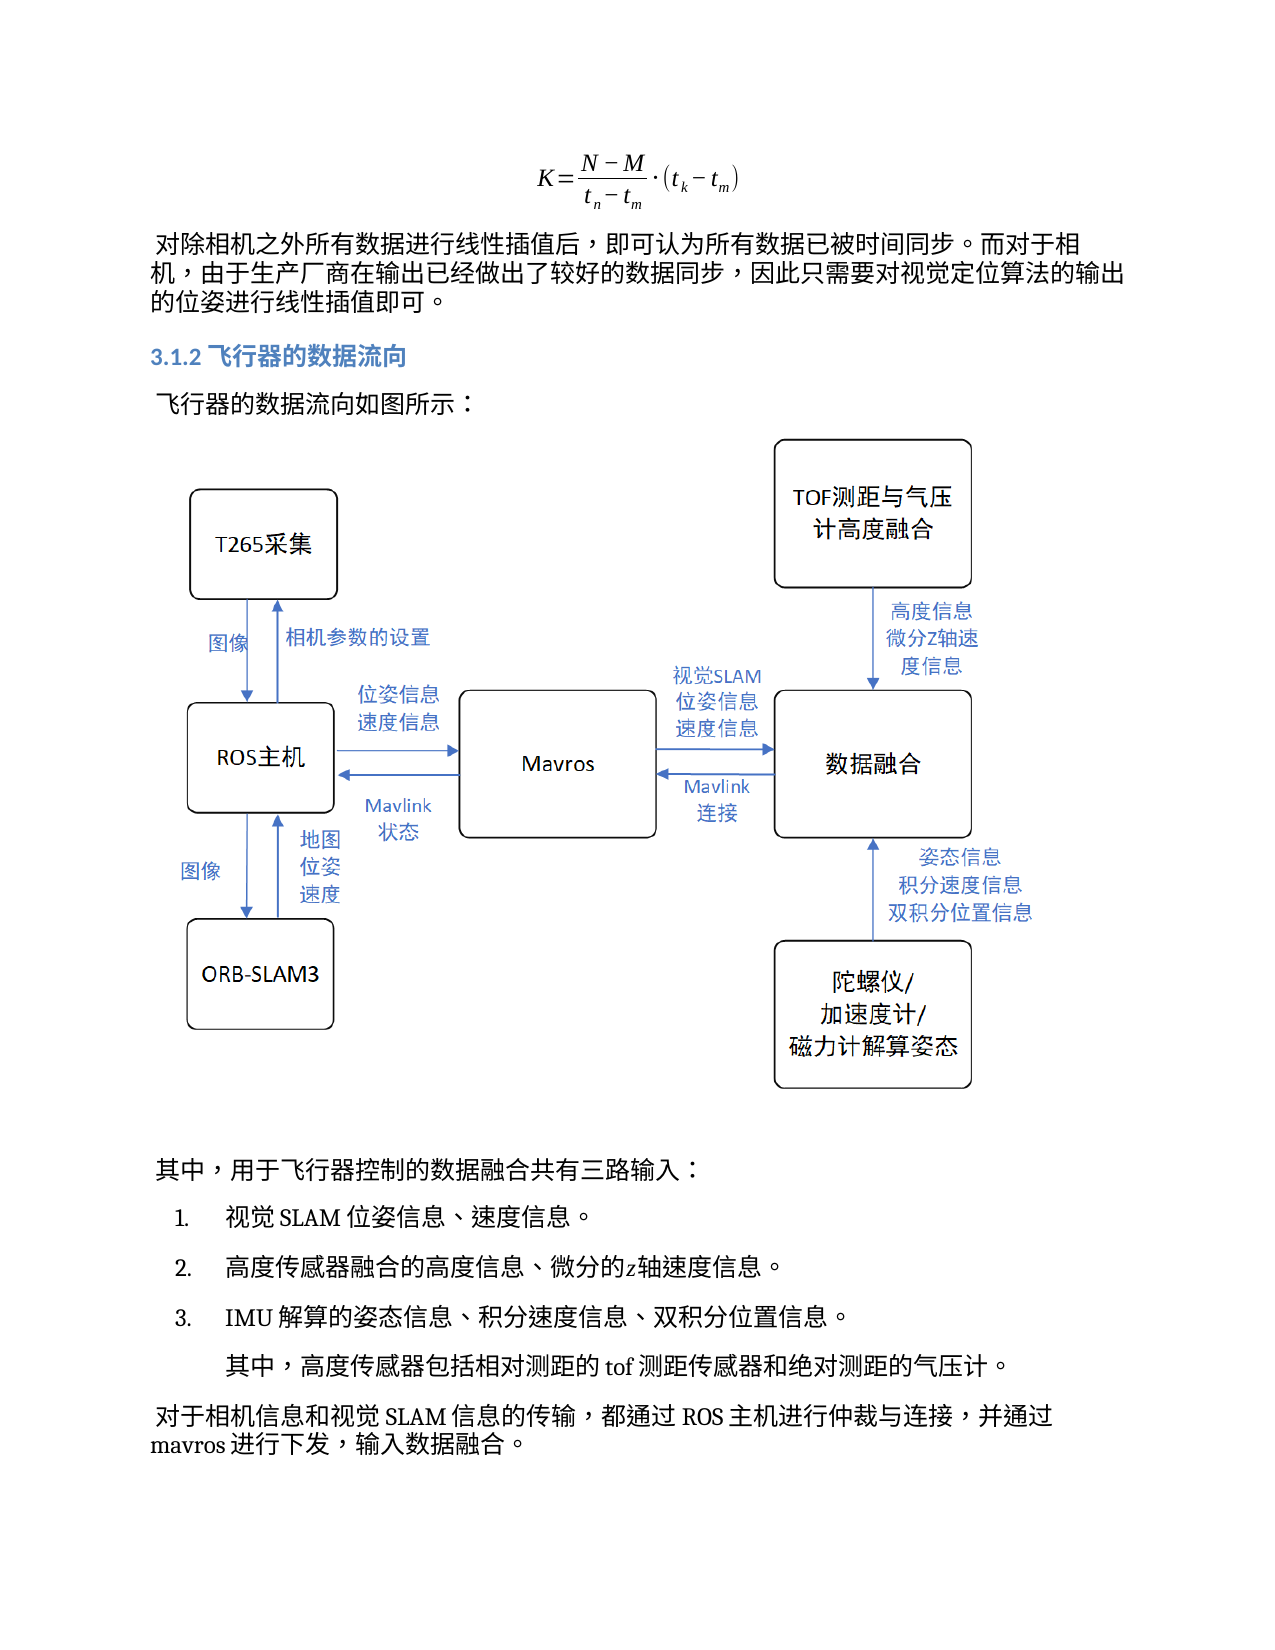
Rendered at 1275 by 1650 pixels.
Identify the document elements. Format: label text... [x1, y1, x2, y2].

list 其中，高度传感器包括相对测距的tof测距传感器和绝对测距的气压计。 [175, 1353, 1125, 1382]
text 对除相机之外所有数据进行线性插值后，即可认为所有数据已被时间同步。而对于相机，由于生产厂商在输出已经做出了较好的数据同步，因此只需要对视觉定位算法的输出的位姿进行线性插值即可。 [150, 231, 1125, 318]
text 其中，用于飞行器控制的数据融合共有三路输入： [150, 1157, 1125, 1186]
text 飞行器的数据流向如图所示： [150, 391, 1125, 420]
subtitle 3.1.2 飞行器的数据流向 [150, 338, 1125, 373]
list IMU解算的姿态信息、积分速度信息、双积分位置信息。 [175, 1303, 1125, 1332]
list 高度传感器融合的高度信息、微分的轴速度信息。 [175, 1254, 1125, 1283]
text 对于相机信息和视觉SLAM信息的传输，都通过ROS主机进行仲裁与连接，并通过mavros进行下发，输入数据融合。 [150, 1403, 1125, 1460]
picture [168, 438, 1044, 1089]
list 视觉SLAM位姿信息、速度信息。 [175, 1204, 1125, 1233]
